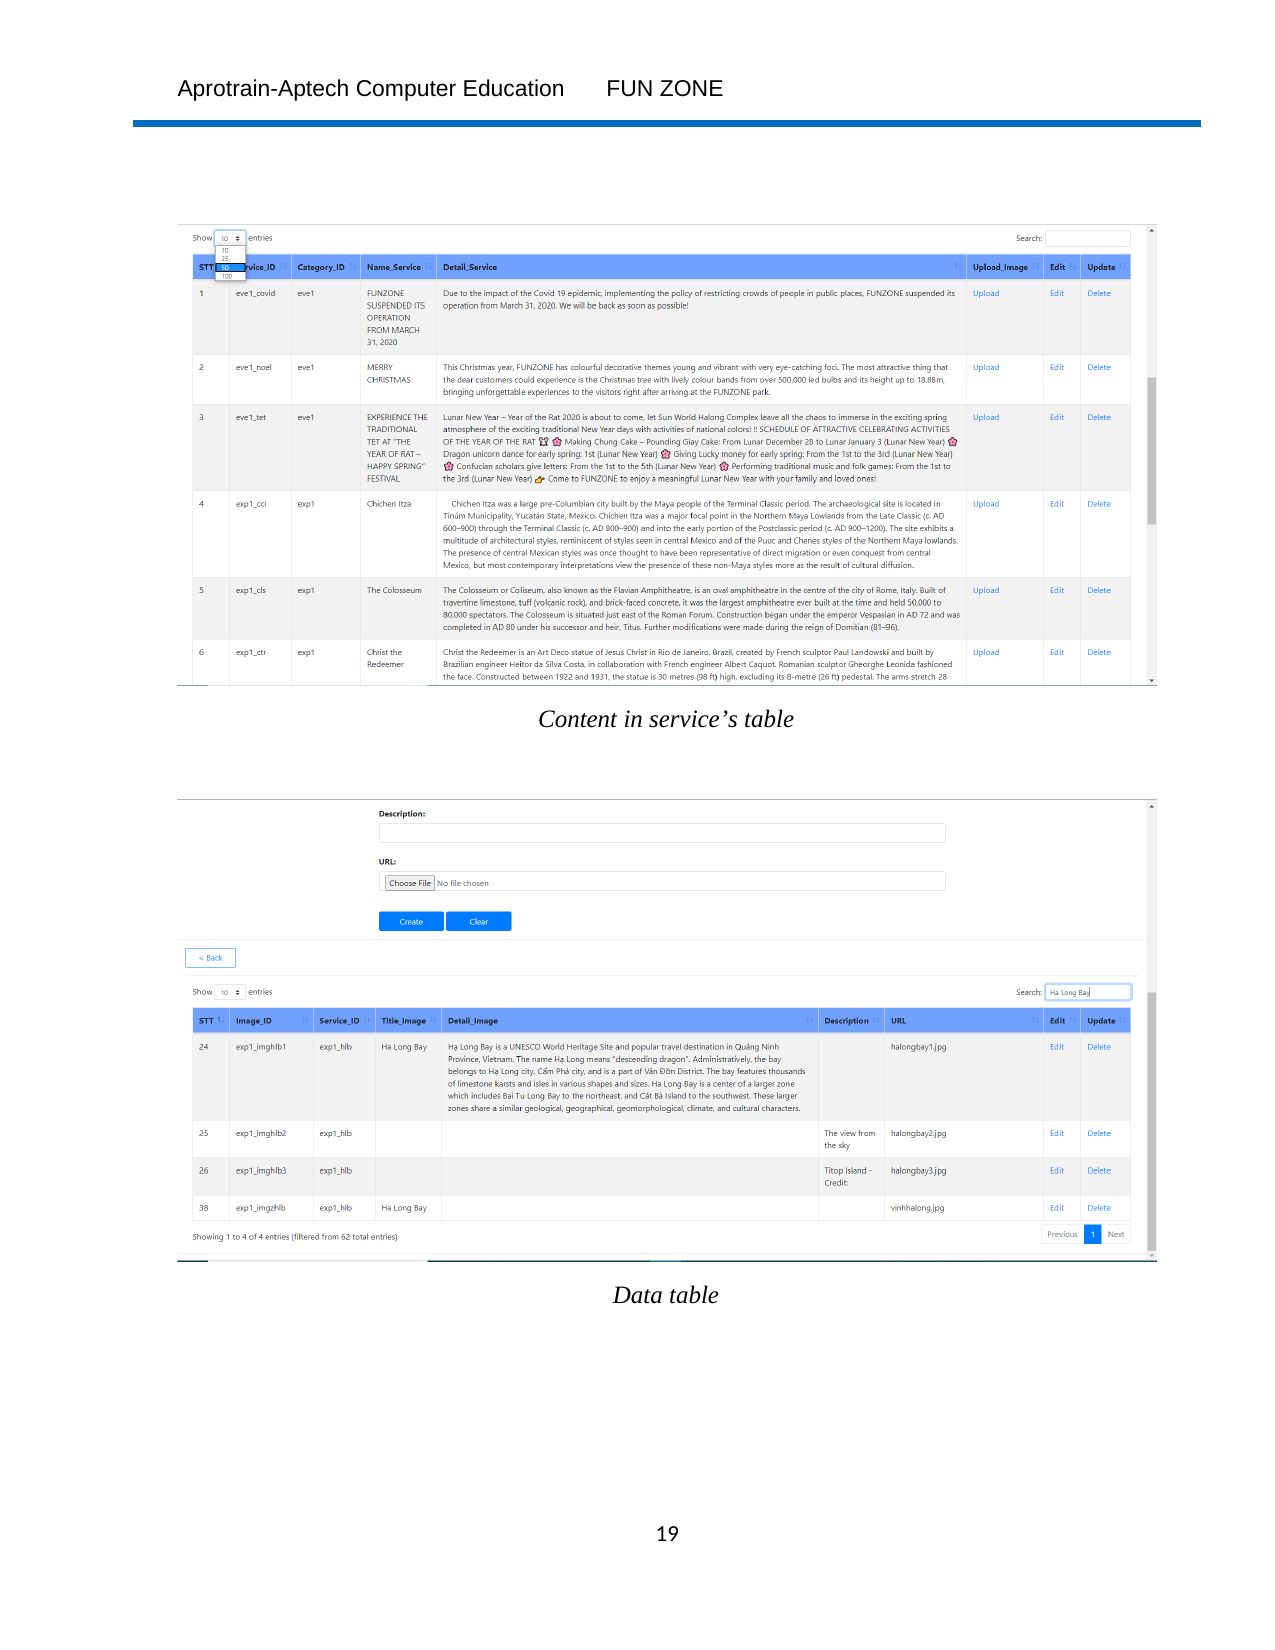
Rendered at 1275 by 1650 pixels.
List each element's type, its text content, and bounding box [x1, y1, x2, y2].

picture [177, 798, 1157, 1262]
picture [177, 224, 1157, 686]
text Data table [177, 1280, 1157, 1309]
text Content in service’s table [177, 704, 1157, 733]
